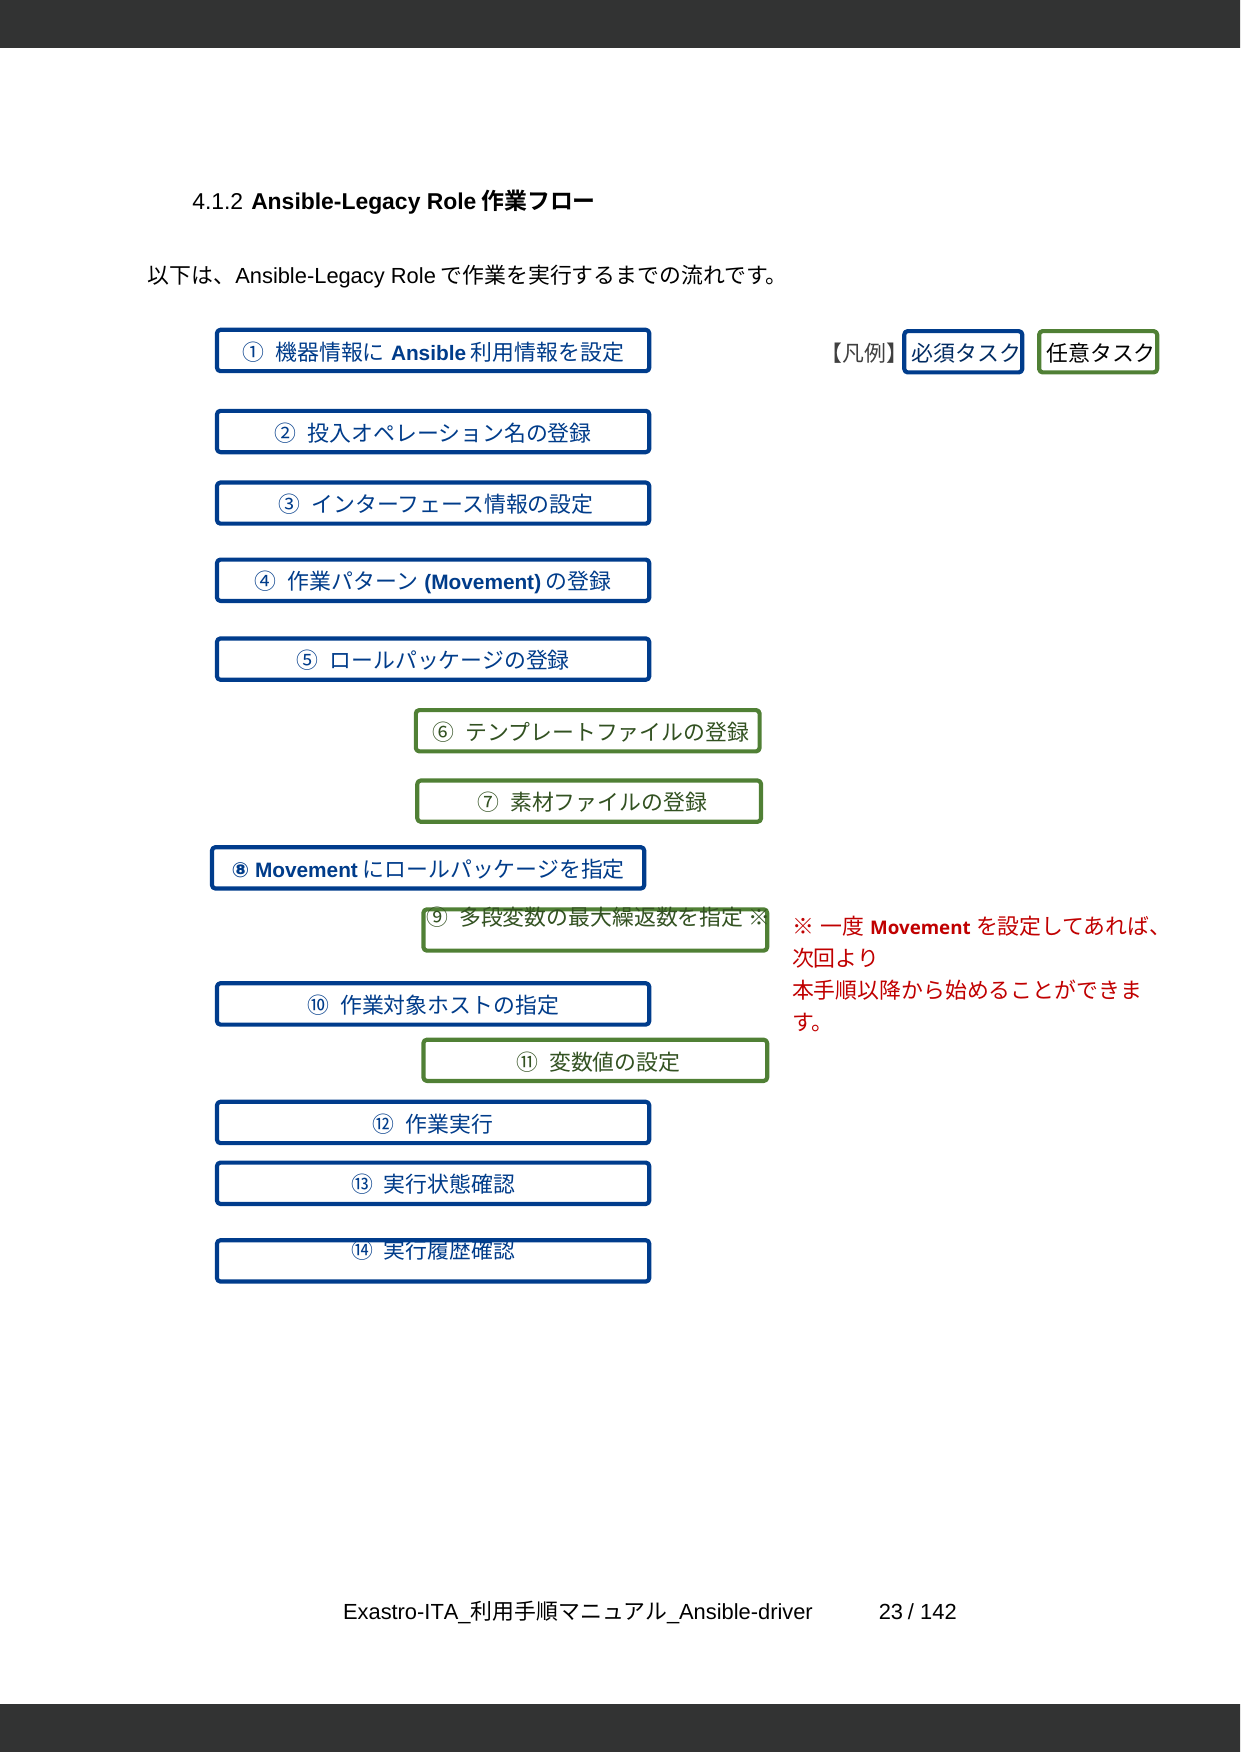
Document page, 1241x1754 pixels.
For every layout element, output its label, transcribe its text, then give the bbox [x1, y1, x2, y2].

text 以下は、Ansible-Legacy Roleで作業を実行するまでの流れです。 [148, 244, 1152, 304]
picture [0, 0, 1241, 48]
subtitle Ansible-Legacy Role作業フロー [192, 170, 1152, 229]
picture [0, 1704, 1241, 1752]
